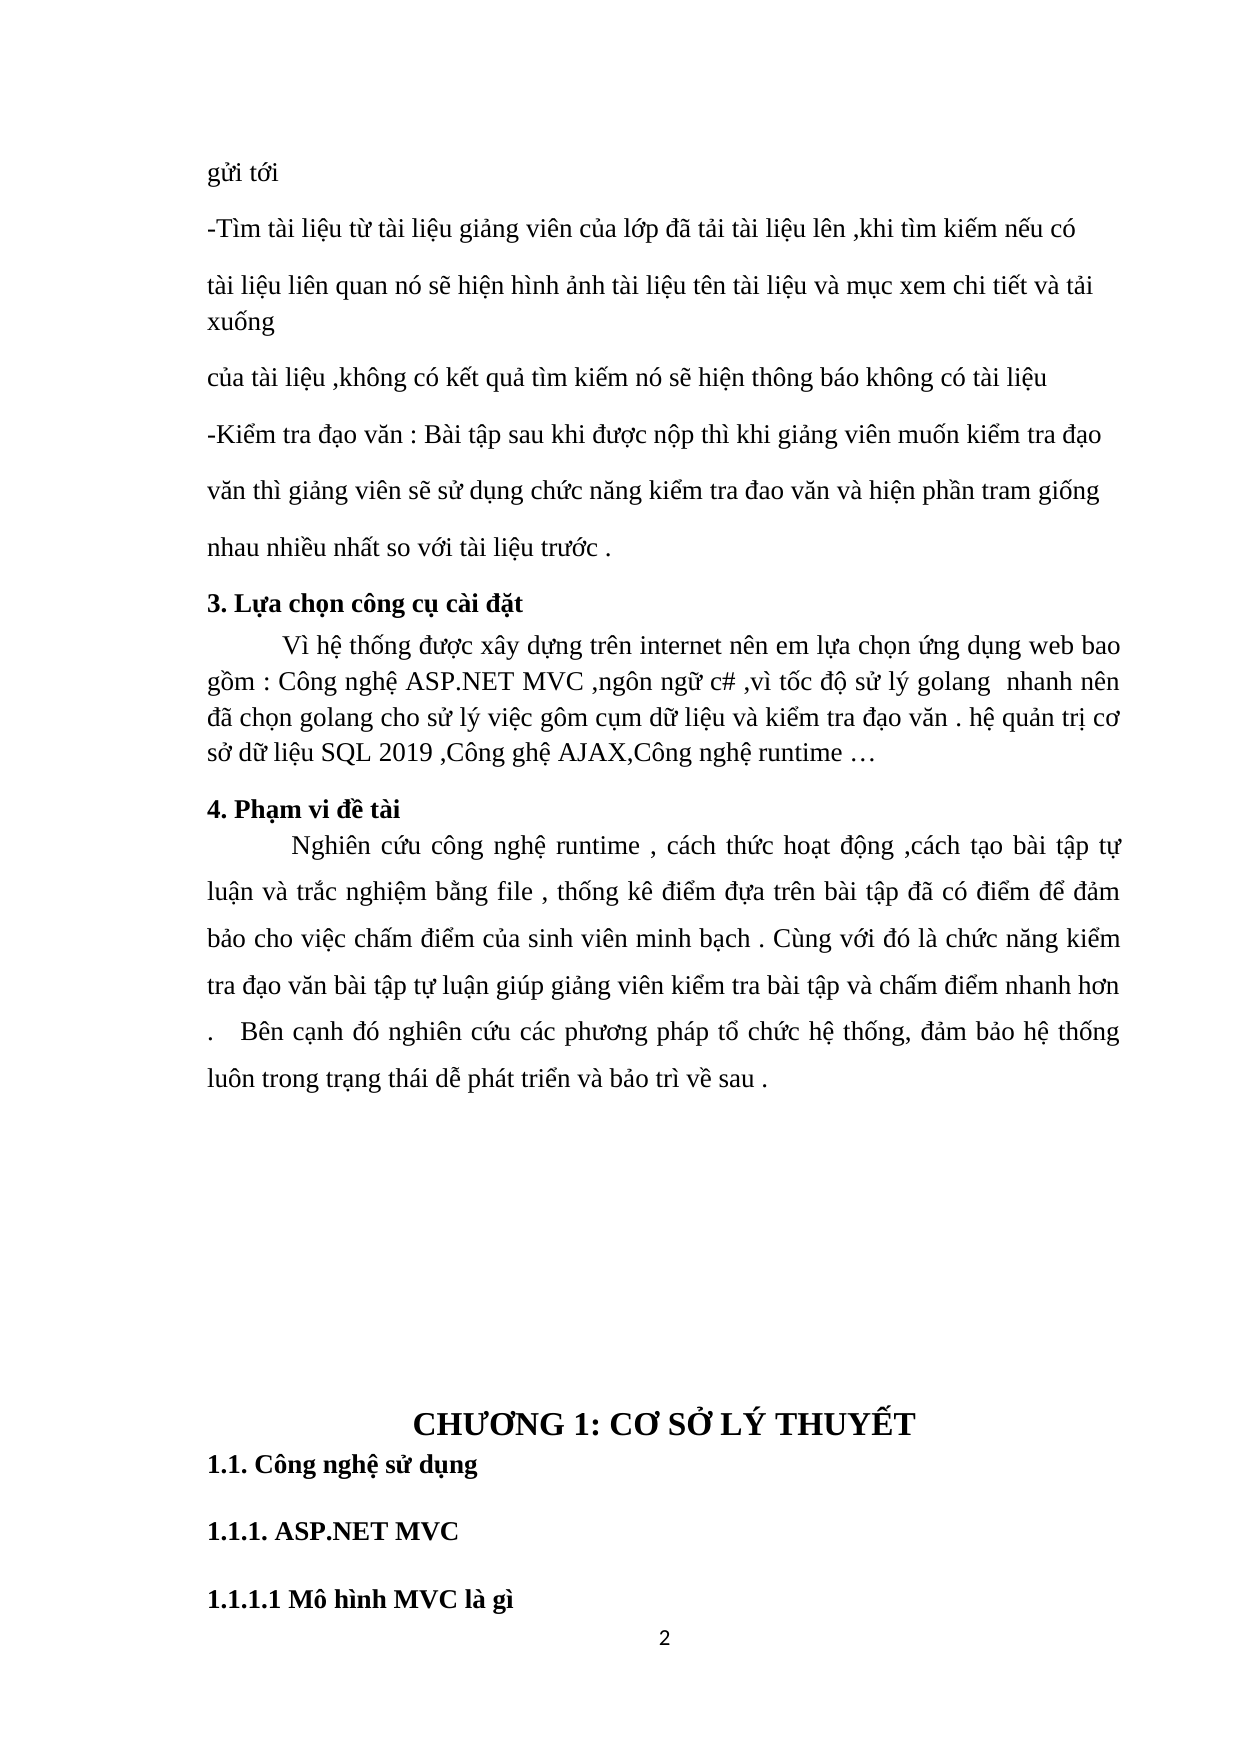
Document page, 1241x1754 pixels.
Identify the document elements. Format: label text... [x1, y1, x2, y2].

text 1.1.1. ASP.NET MVC [207, 1515, 1122, 1547]
text 1.1.1.1 Mô hình MVC là gì [207, 1583, 1122, 1614]
text văn thì giảng viên sẽ sử dụng chức năng kiểm tra đao văn và hiện phần tram giống [207, 474, 1122, 505]
text gửi tới [207, 156, 1122, 187]
text -Kiểm tra đạo văn : Bài tập sau khi được nộp thì khi giảng viên muốn kiểm tra đạo [207, 418, 1122, 449]
text Vì hệ thống được xây dựng trên internet nên em lựa chọn ứng dụng web bao gồm : Công nghệ ASP.NET MVC ,ngôn ngữ c# ,vì tốc độ sử lý golang nhanh nên đã chọn golang cho sử lý việc gôm cụm dữ liệu và kiểm tra đạo văn . hệ quản trị cơ sở dữ liệu SQL 2019 ,Công ghệ AJAX,Công nghệ runtime … [207, 629, 1122, 768]
subtitle CHƯƠNG 1: CƠ SỞ LÝ THUYẾT [207, 1404, 1122, 1442]
text của tài liệu ,không có kết quả tìm kiếm nó sẽ hiện thông báo không có tài liệu [207, 361, 1122, 392]
text nhau nhiều nhất so với tài liệu trước . [207, 531, 1122, 562]
text Nghiên cứu công nghệ runtime , cách thức hoạt động ,cách tạo bài tập tự luận và trắc nghiệm bằng file , thống kê điểm đựa trên bài tập đã có điểm để đảm bảo cho việc chấm điểm của sinh viên minh bạch . Cùng với đó là chức năng kiểm tra đạo văn bài tập tự luận giúp giảng viên kiểm tra bài tập và chấm điểm nhanh hơn . Bên cạnh đó nghiên cứu các phương pháp tổ chức hệ thống, đảm bảo hệ thống luôn trong trạng thái dễ phát triển và bảo trì về sau . [207, 829, 1122, 1093]
subtitle 4. Phạm vi đề tài [207, 793, 1122, 824]
text tài liệu liên quan nó sẽ hiện hình ảnh tài liệu tên tài liệu và mục xem chi tiết và tải xuống [207, 269, 1122, 336]
text -Tìm tài liệu từ tài liệu giảng viên của lớp đã tải tài liệu lên ,khi tìm kiếm nếu có [207, 212, 1122, 243]
subtitle 3. Lựa chọn công cụ cài đặt [207, 587, 1122, 618]
text 1.1. Công nghệ sử dụng [207, 1448, 1122, 1479]
